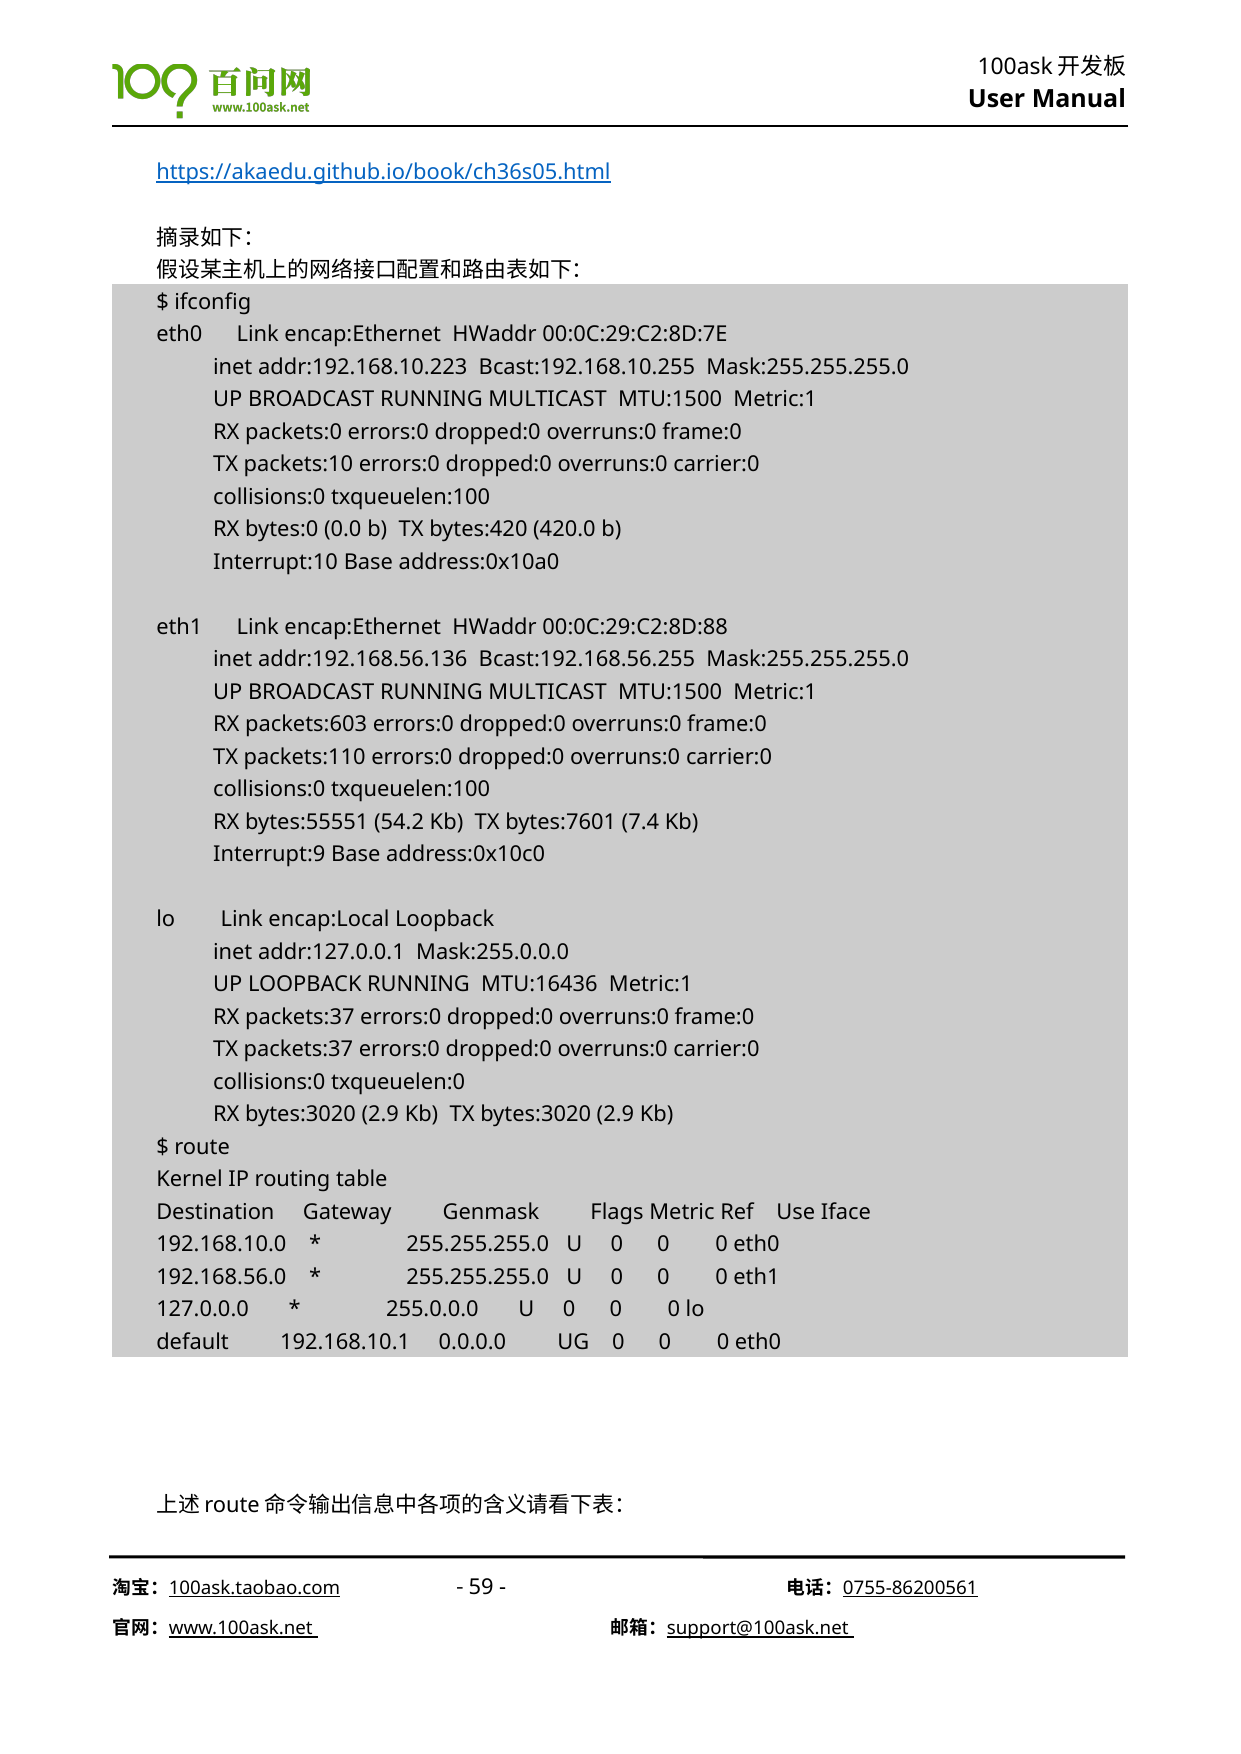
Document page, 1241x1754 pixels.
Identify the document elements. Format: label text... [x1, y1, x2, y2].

text Interrupt:10 Base address:0x10a0 [112, 544, 1128, 577]
text 192.168.56.0 * 255.255.255.0 U 0 0 0 eth1 [112, 1259, 1128, 1292]
text 192.168.10.0 * 255.255.255.0 U 0 0 0 eth0 [112, 1227, 1128, 1259]
text RX bytes:55551 (54.2 Kb) TX bytes:7601 (7.4 Kb) [112, 804, 1128, 837]
text TX packets:110 errors:0 dropped:0 overruns:0 carrier:0 [112, 739, 1128, 772]
text Interrupt:9 Base address:0x10c0 [112, 837, 1128, 869]
text Destination Gateway Genmask Flags Metric Ref Use Iface [112, 1194, 1128, 1227]
text 摘录如下： [112, 219, 1128, 252]
text inet addr:127.0.0.1 Mask:255.0.0.0 [112, 934, 1128, 967]
text collisions:0 txqueuelen:100 [112, 479, 1128, 512]
picture [112, 64, 310, 124]
text $ route [112, 1129, 1128, 1162]
text TX packets:10 errors:0 dropped:0 overruns:0 carrier:0 [112, 447, 1128, 479]
text RX packets:37 errors:0 dropped:0 overruns:0 frame:0 [112, 999, 1128, 1032]
text RX packets:0 errors:0 dropped:0 overruns:0 frame:0 [112, 414, 1128, 447]
text 上述route命令输出信息中各项的含义请看下表： [112, 1487, 1128, 1519]
text $ ifconfig [112, 284, 1128, 317]
text RX bytes:3020 (2.9 Kb) TX bytes:3020 (2.9 Kb) [112, 1097, 1128, 1129]
text 假设某主机上的网络接口配置和路由表如下： [112, 252, 1128, 284]
text UP BROADCAST RUNNING MULTICAST MTU:1500 Metric:1 [112, 674, 1128, 707]
text inet addr:192.168.56.136 Bcast:192.168.56.255 Mask:255.255.255.0 [112, 642, 1128, 674]
text Kernel IP routing table [112, 1162, 1128, 1194]
text collisions:0 txqueuelen:0 [112, 1064, 1128, 1097]
text default 192.168.10.1 0.0.0.0 UG 0 0 0 eth0 [112, 1324, 1128, 1357]
text RX packets:603 errors:0 dropped:0 overruns:0 frame:0 [112, 707, 1128, 739]
text lo Link encap:Local Loopback [112, 902, 1128, 934]
text UP BROADCAST RUNNING MULTICAST MTU:1500 Metric:1 [112, 382, 1128, 414]
text eth1 Link encap:Ethernet HWaddr 00:0C:29:C2:8D:88 [112, 609, 1128, 642]
text UP LOOPBACK RUNNING MTU:16436 Metric:1 [112, 967, 1128, 999]
text eth0 Link encap:Ethernet HWaddr 00:0C:29:C2:8D:7E [112, 317, 1128, 349]
text https://akaedu.github.io/book/ch36s05.html [112, 154, 1128, 187]
text TX packets:37 errors:0 dropped:0 overruns:0 carrier:0 [112, 1032, 1128, 1064]
text 127.0.0.0 * 255.0.0.0 U 0 0 0 lo [112, 1292, 1128, 1324]
text collisions:0 txqueuelen:100 [112, 772, 1128, 804]
text RX bytes:0 (0.0 b) TX bytes:420 (420.0 b) [112, 512, 1128, 544]
text inet addr:192.168.10.223 Bcast:192.168.10.255 Mask:255.255.255.0 [112, 349, 1128, 382]
